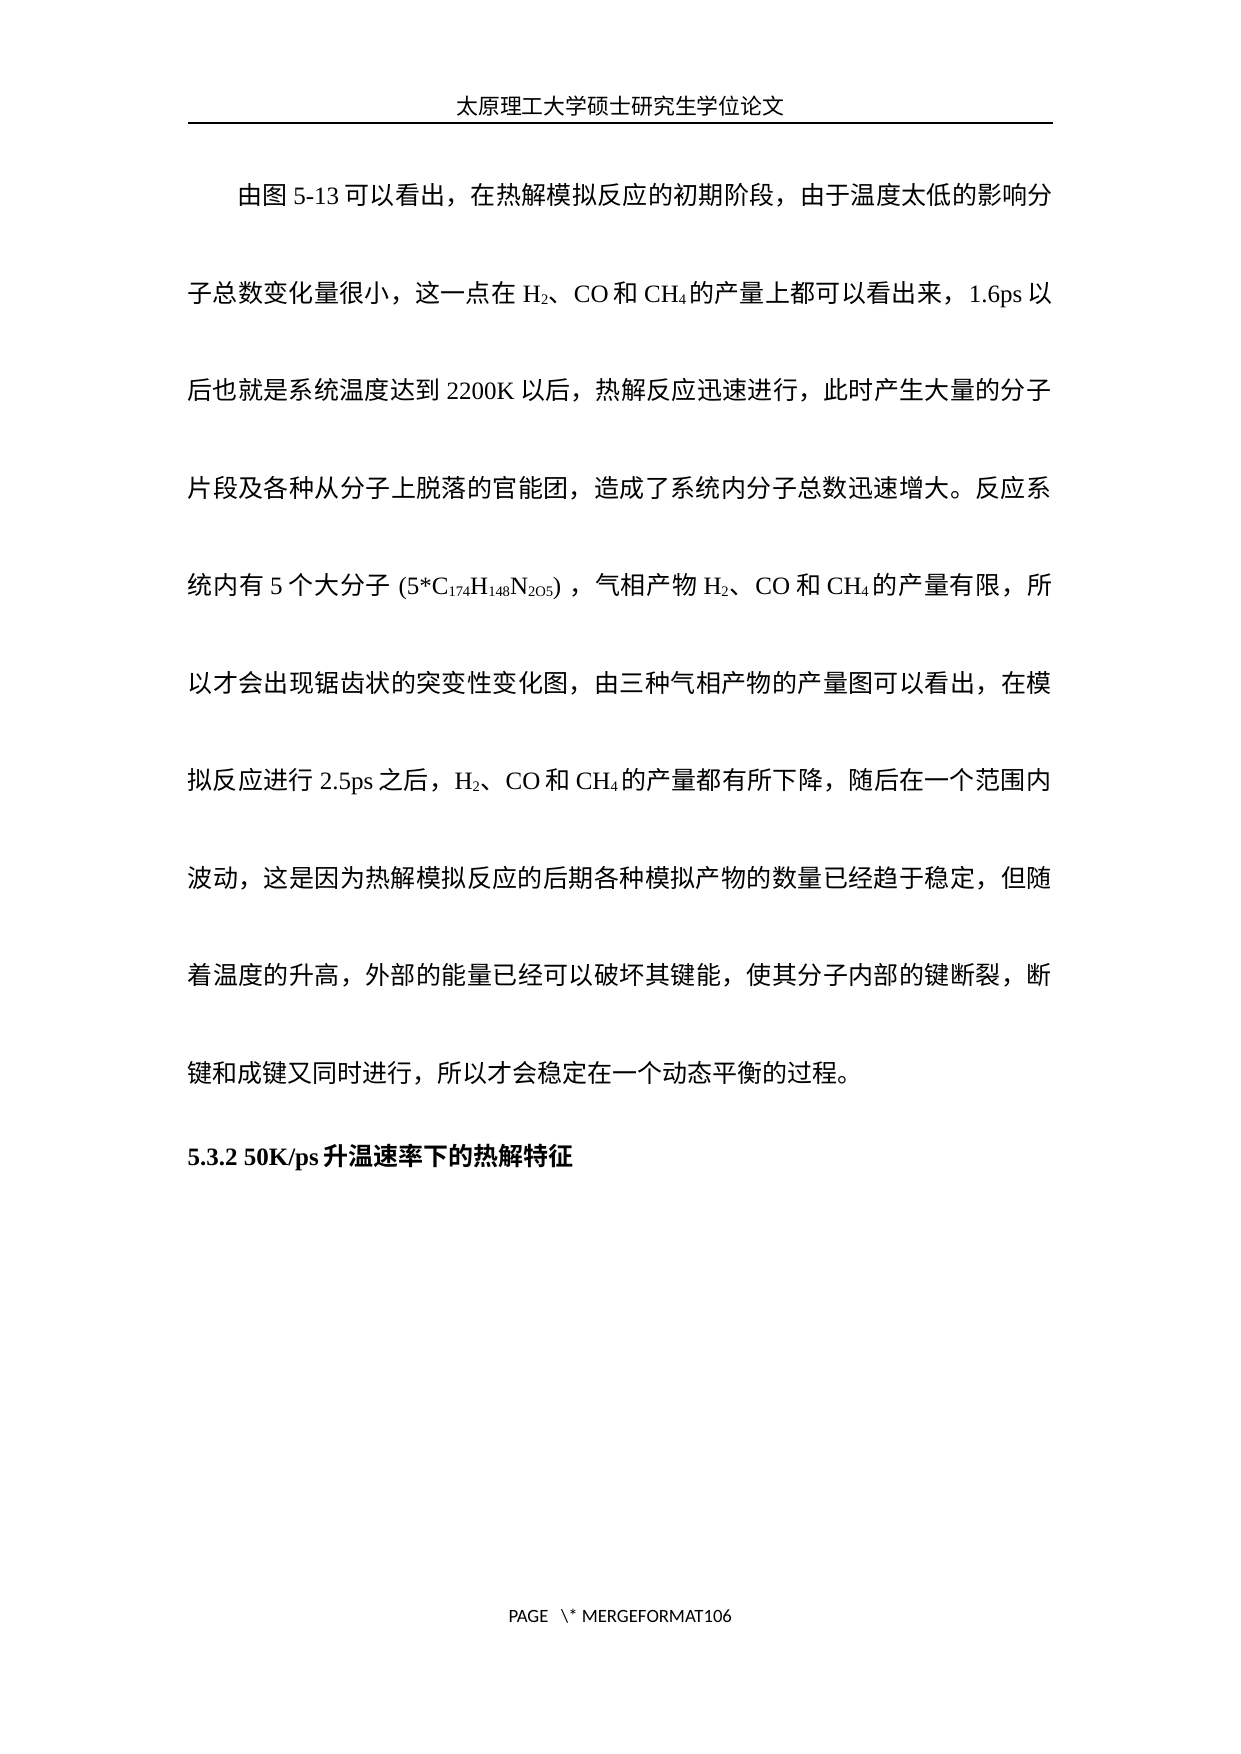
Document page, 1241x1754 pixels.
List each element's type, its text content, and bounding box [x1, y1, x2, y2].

text 5.3.2 50K/ps升温速率下的热解特征 [187, 1122, 1053, 1187]
text 由图5-13可以看出，在热解模拟反应的初期阶段，由于温度太低的影响分子总数变化量很小，这一点在H2、CO和CH4的产量上都可以看出来，1.6ps以后也就是系统温度达到2200K以后，热解反应迅速进行，此时产生大量的分子片段及各种从分子上脱落的官能团，造成了系统内分子总数迅速增大。反应系统内有5个大分子 (5*C174H148N2O5) ，气相产物H2、CO和CH4的产量有限，所以才会出现锯齿状的突变性变化图，由三种气相产物的产量图可以看出，在模拟反应进行2.5ps之后，H2、CO和CH4的产量都有所下降，随后在一个范围内波动，这是因为热解模拟反应的后期各种模拟产物的数量已经趋于稳定，但随着温度的升高，外部的能量已经可以破坏其键能，使其分子内部的键断裂，断键和成键又同时进行，所以才会稳定在一个动态平衡的过程。 [187, 161, 1053, 1104]
